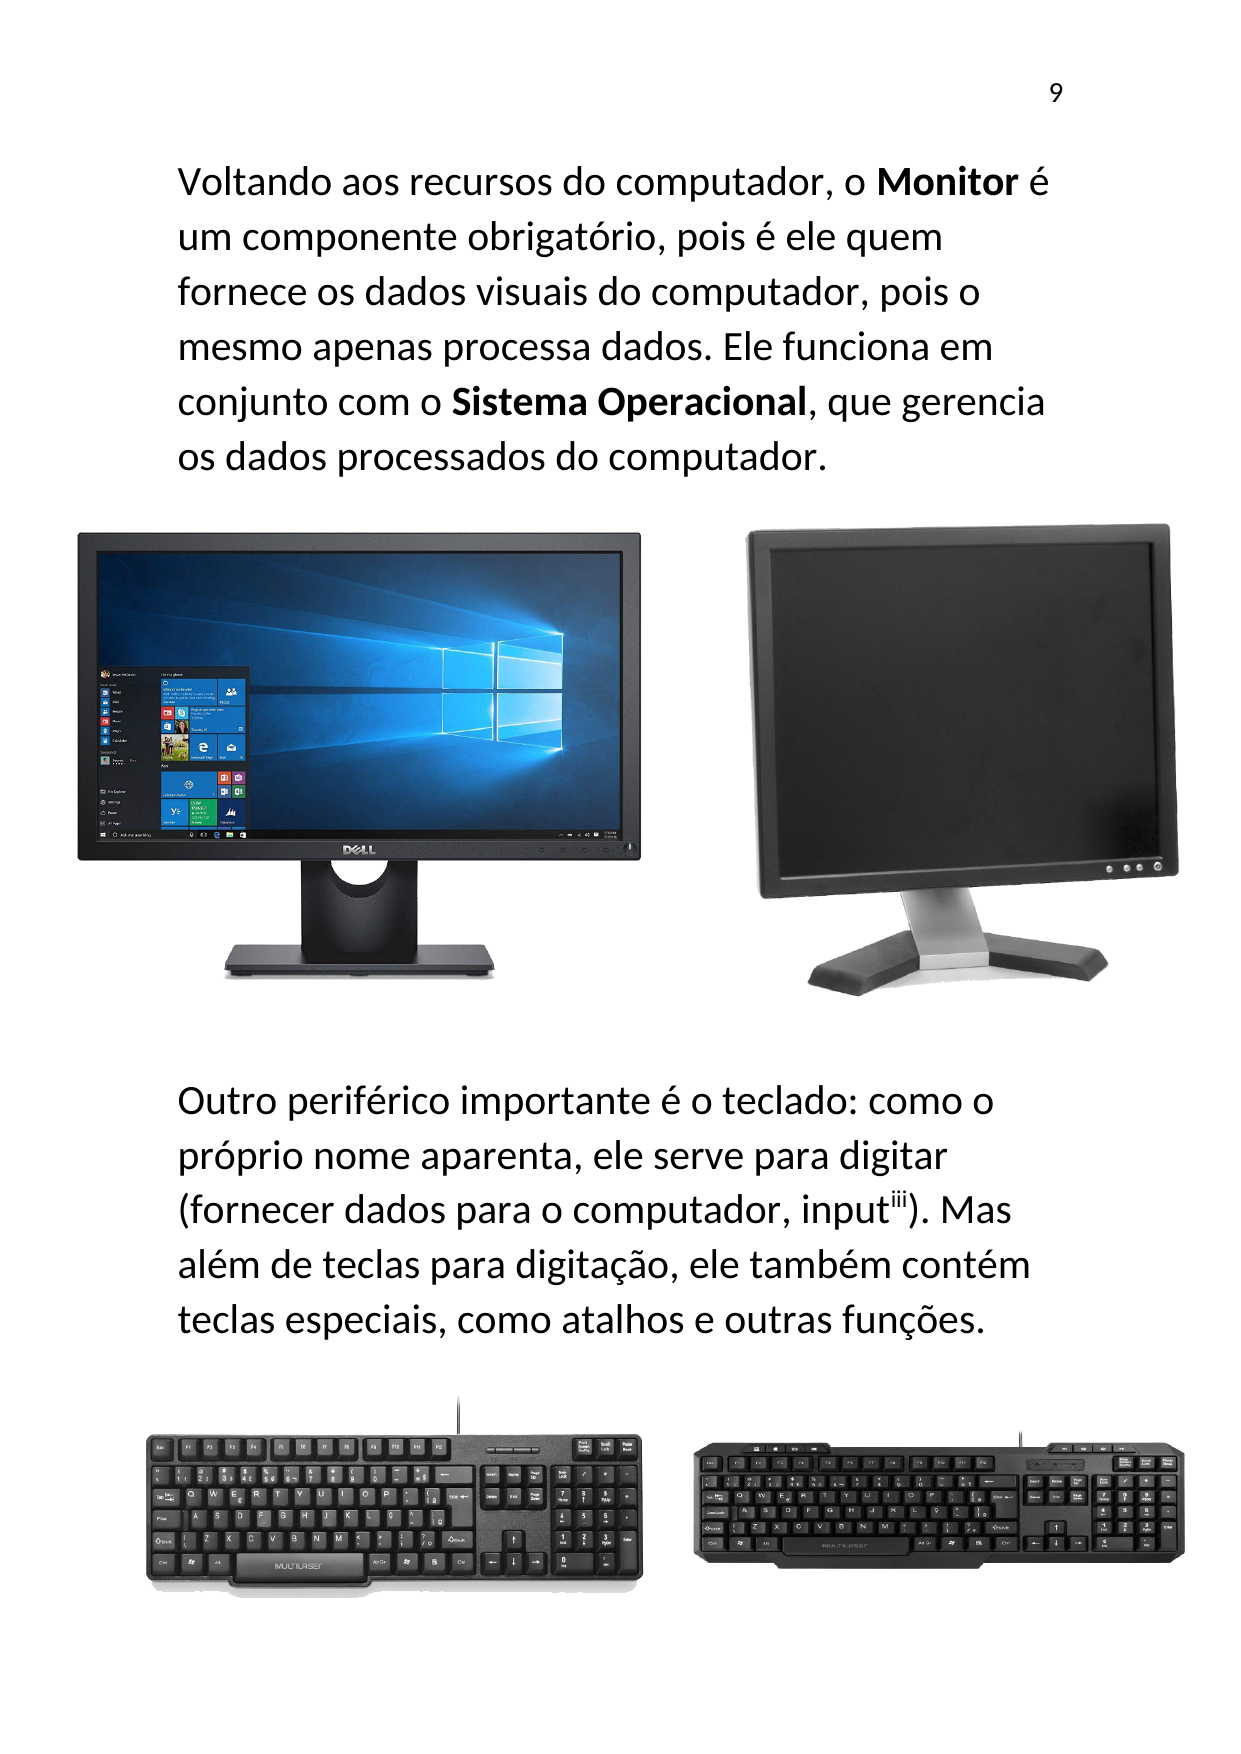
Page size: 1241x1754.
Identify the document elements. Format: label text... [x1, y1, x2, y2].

picture [73, 531, 645, 989]
text Voltando aos recursos do computador, o Monitor é um componente obrigatório, pois é ele quem fornece os dados visuais do computador, pois o mesmo apenas processa dados. Ele funciona em conjunto com o Sistema Operacional, que gerencia os dados processados do computador. [177, 155, 1063, 481]
text Outro periférico importante é o teclado: como o próprio nome aparenta, ele serve para digitar (fornecer dados para o computador, input). Mas além de teclas para digitação, ele também contém teclas especiais, como atalhos e outras funções. [177, 1074, 1063, 1344]
picture [120, 1371, 669, 1632]
picture [737, 507, 1188, 1004]
picture [686, 1363, 1189, 1632]
